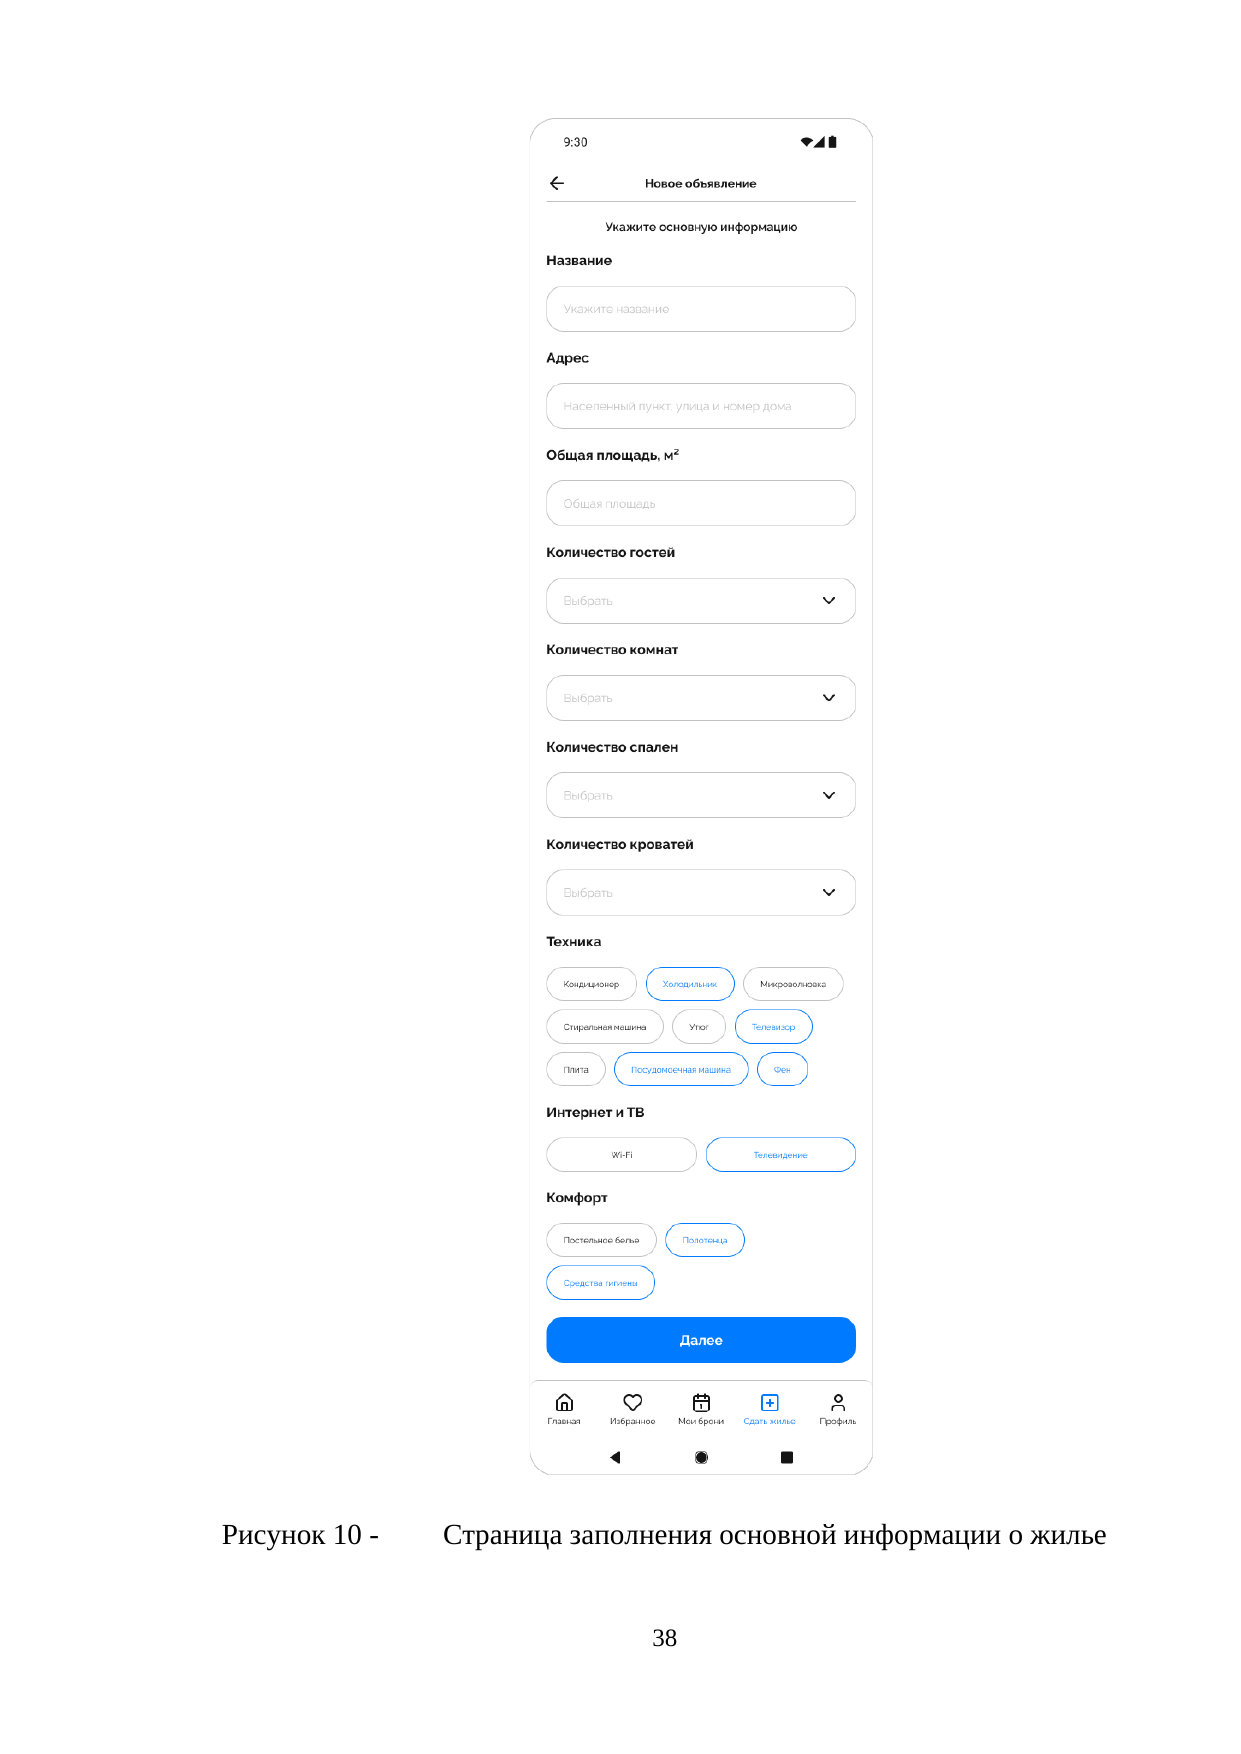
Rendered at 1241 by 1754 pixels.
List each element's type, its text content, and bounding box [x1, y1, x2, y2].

picture [529, 118, 873, 1475]
text Страница заполнения основной информации о жилье [177, 1517, 1152, 1550]
